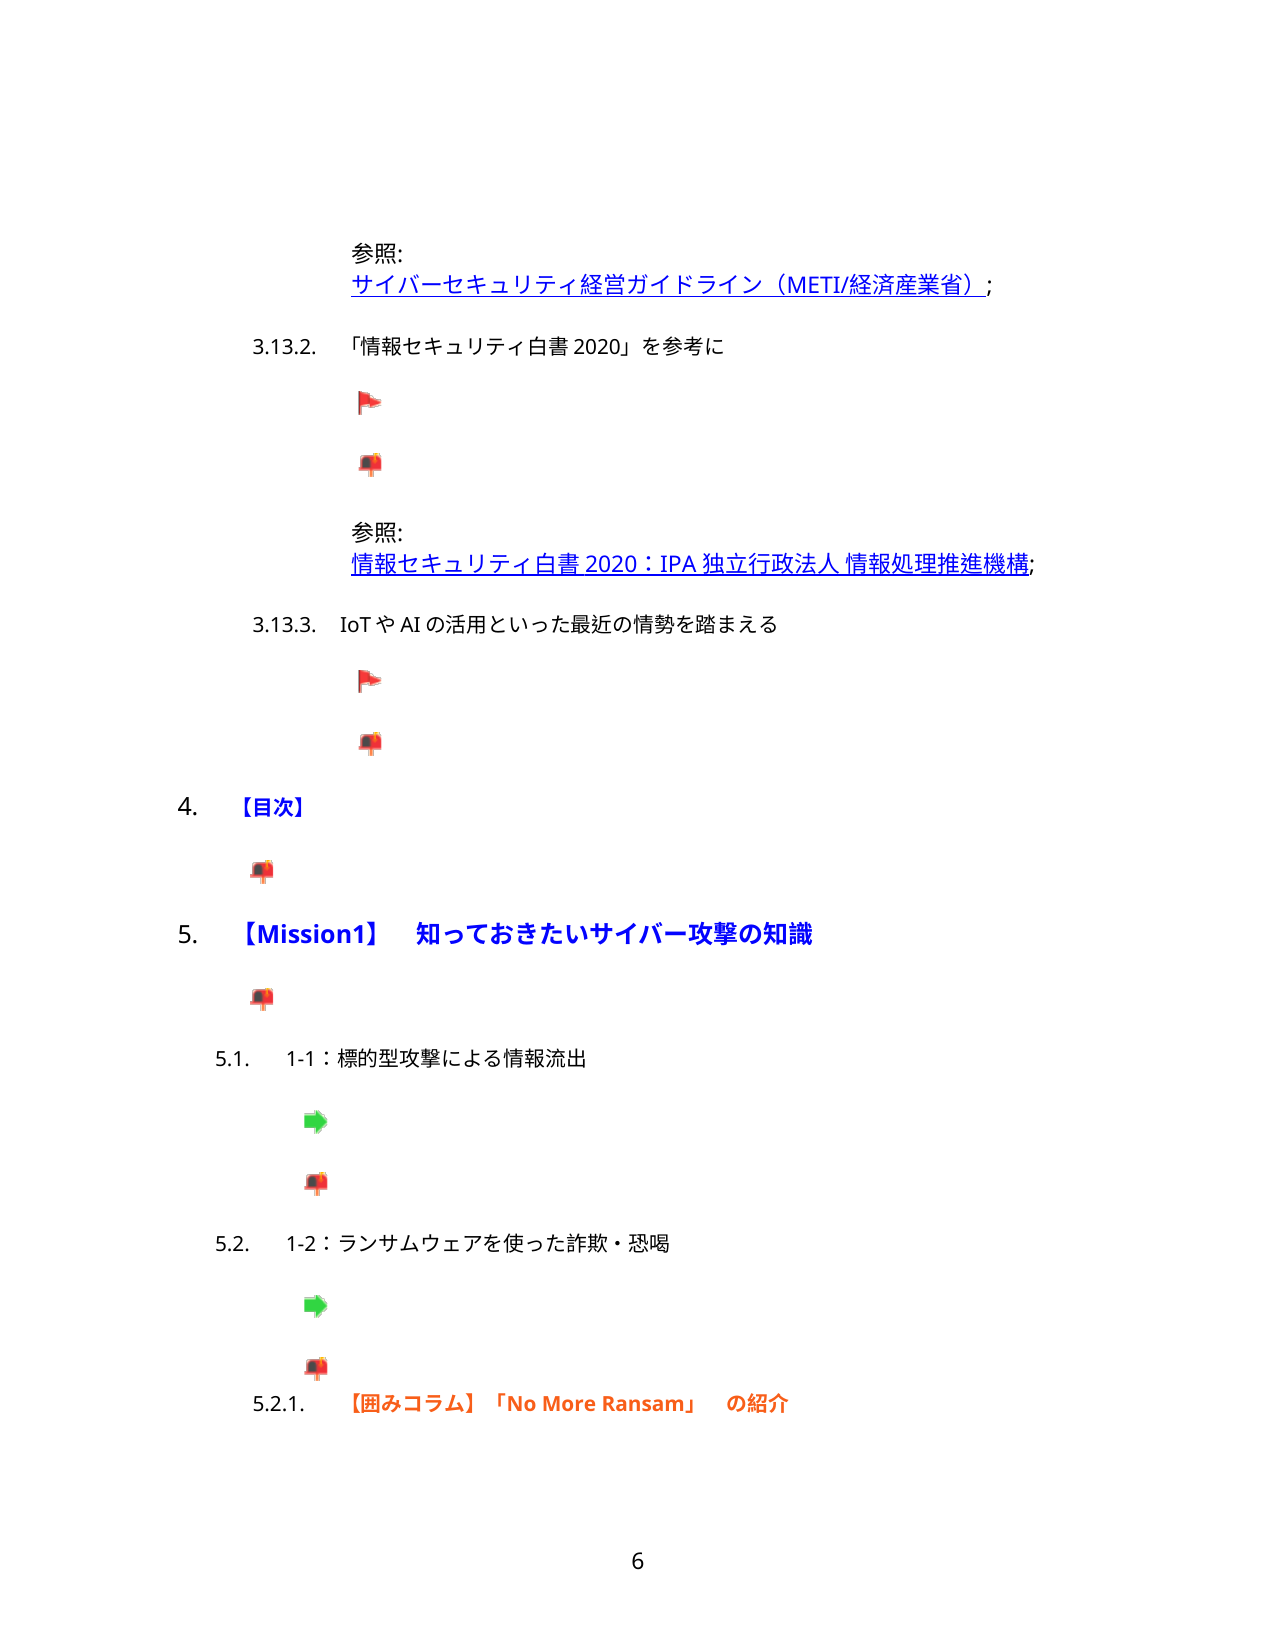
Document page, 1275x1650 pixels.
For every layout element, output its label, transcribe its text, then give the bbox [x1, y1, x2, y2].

picture [358, 670, 382, 693]
picture [250, 988, 274, 1011]
text サイバーセキュリティ経営ガイドライン（METI/経済産業省）; [351, 269, 1098, 301]
picture [358, 453, 382, 477]
picture [358, 391, 382, 415]
picture [304, 1110, 328, 1134]
list 「情報セキュリティ白書2020」を参考に [252, 332, 1098, 360]
picture [304, 1295, 328, 1318]
list 参照: [351, 516, 1098, 548]
list 1-1：標的型攻撃による情報流出 [215, 1044, 1098, 1073]
list 1-2：ランサムウェアを使った詐欺・恐喝 [215, 1229, 1098, 1257]
picture [250, 860, 274, 884]
picture [304, 1172, 328, 1196]
list 参照: [351, 238, 1098, 269]
list IoTやAIの活用といった最近の情勢を踏まえる [252, 610, 1098, 639]
text 情報セキュリティ白書2020：IPA 独立行政法人 情報処理推進機構; [351, 548, 1098, 579]
picture [358, 732, 382, 756]
list 【囲みコラム】「No More Ransam」 の紹介 [252, 1389, 1098, 1417]
list 【目次】 [177, 789, 1098, 823]
list 【Mission1】 知っておきたいサイバー攻撃の知識 [177, 916, 1098, 951]
picture [304, 1357, 328, 1381]
